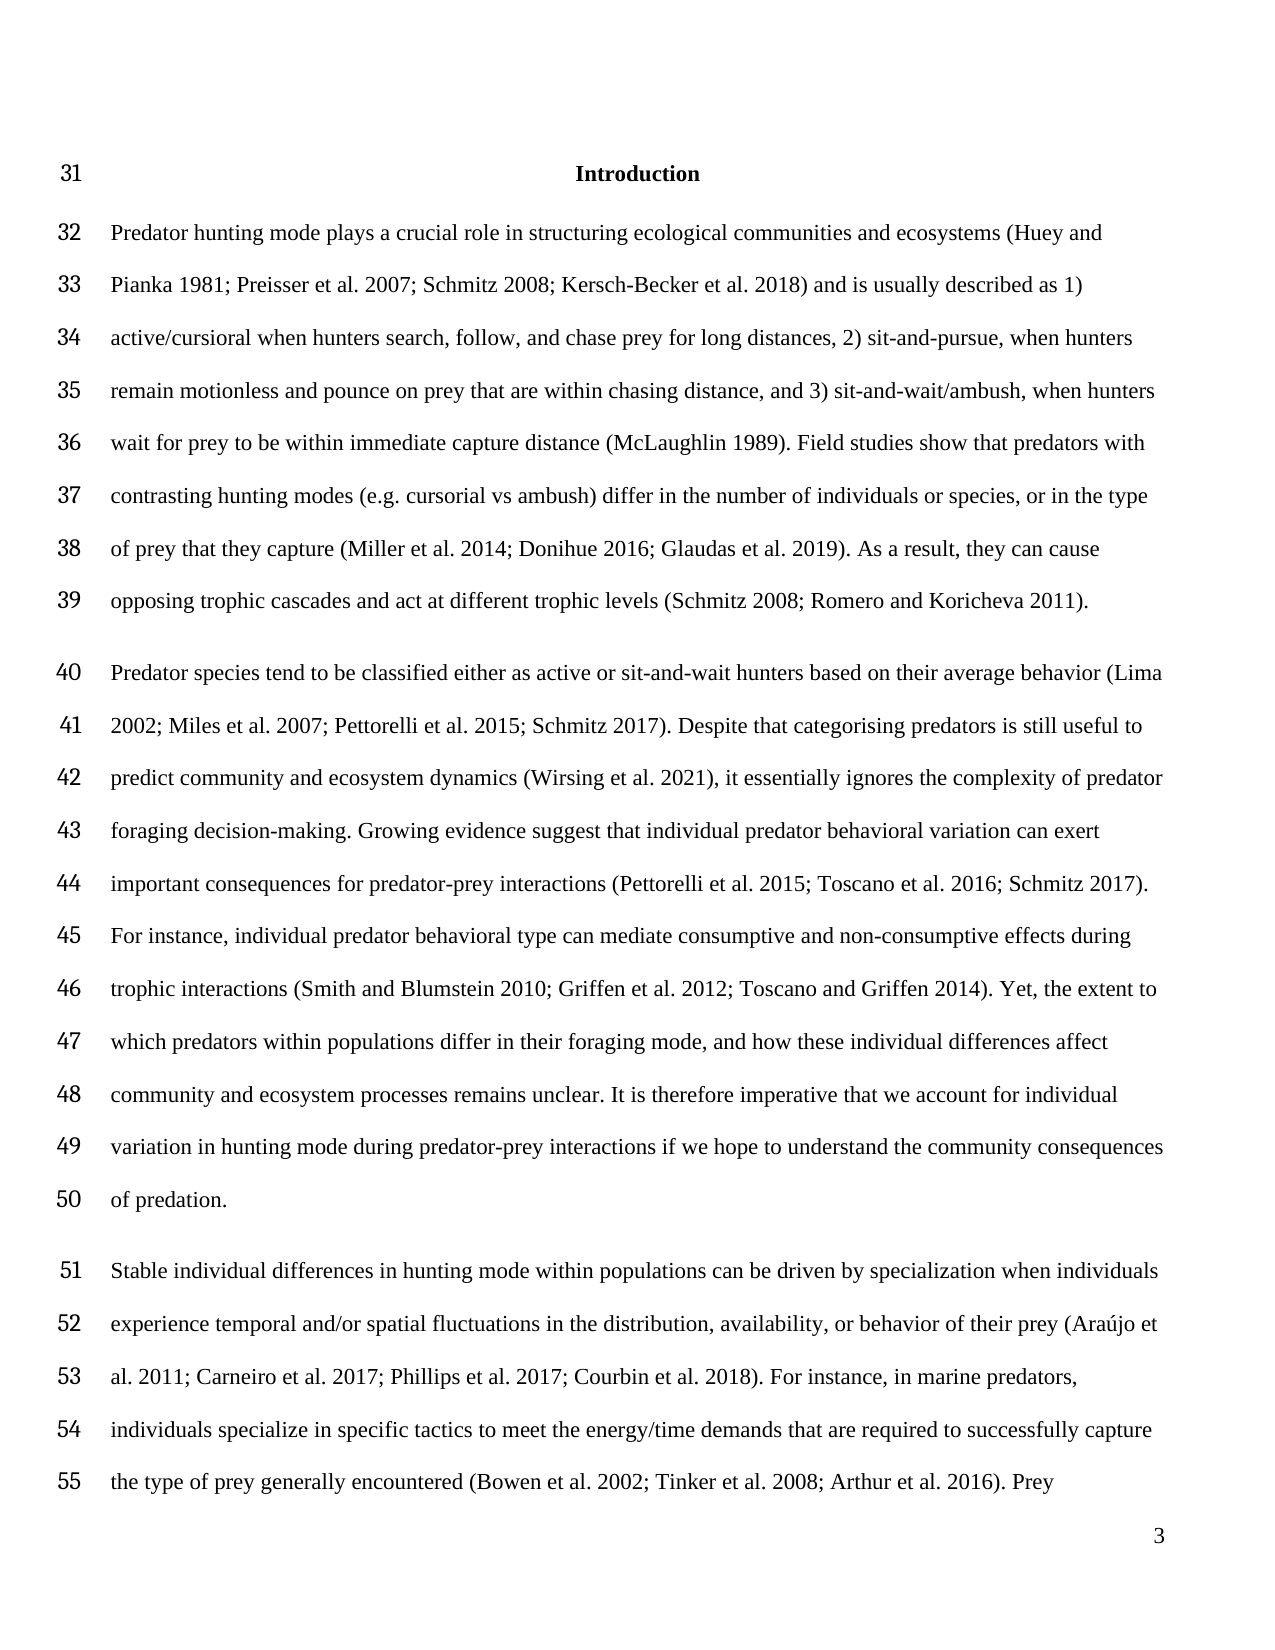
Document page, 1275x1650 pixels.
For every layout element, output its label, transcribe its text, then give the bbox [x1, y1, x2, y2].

subtitle Introduction [110, 160, 1164, 187]
text Predator species tend to be classified either as active or sit-and-wait hunters based on their average behavior (Lima 2002; Miles et al. 2007; Pettorelli et al. 2015; Schmitz 2017). Despite that categorising predators is still useful to predict community and ecosystem dynamics (Wirsing et al. 2021), it essentially ignores the complexity of predator foraging decision-making. Growing evidence suggest that individual predator behavioral variation can exert important consequences for predator-prey interactions (Pettorelli et al. 2015; Toscano et al. 2016; Schmitz 2017). For instance, individual predator behavioral type can mediate consumptive and non-consumptive effects during trophic interactions (Smith and Blumstein 2010; Griffen et al. 2012; Toscano and Griffen 2014). Yet, the extent to which predators within populations differ in their foraging mode, and how these individual differences affect community and ecosystem processes remains unclear. It is therefore imperative that we account for individual variation in hunting mode during predator-prey interactions if we hope to understand the community consequences of predation. [110, 659, 1164, 1212]
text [110, 1258, 1164, 1495]
text Predator hunting mode plays a crucial role in structuring ecological communities and ecosystems (Huey and Pianka 1981; Preisser et al. 2007; Schmitz 2008; Kersch‐Becker et al. 2018) and is usually described as 1) active/cursioral when hunters search, follow, and chase prey for long distances, 2) sit-and-pursue, when hunters remain motionless and pounce on prey that are within chasing distance, and 3) sit-and-wait/ambush, when hunters wait for prey to be within immediate capture distance (McLaughlin 1989). Field studies show that predators with contrasting hunting modes (e.g. cursorial vs ambush) differ in the number of individuals or species, or in the type of prey that they capture (Miller et al. 2014; Donihue 2016; Glaudas et al. 2019). As a result, they can cause opposing trophic cascades and act at different trophic levels (Schmitz 2008; Romero and Koricheva 2011). [110, 219, 1164, 614]
